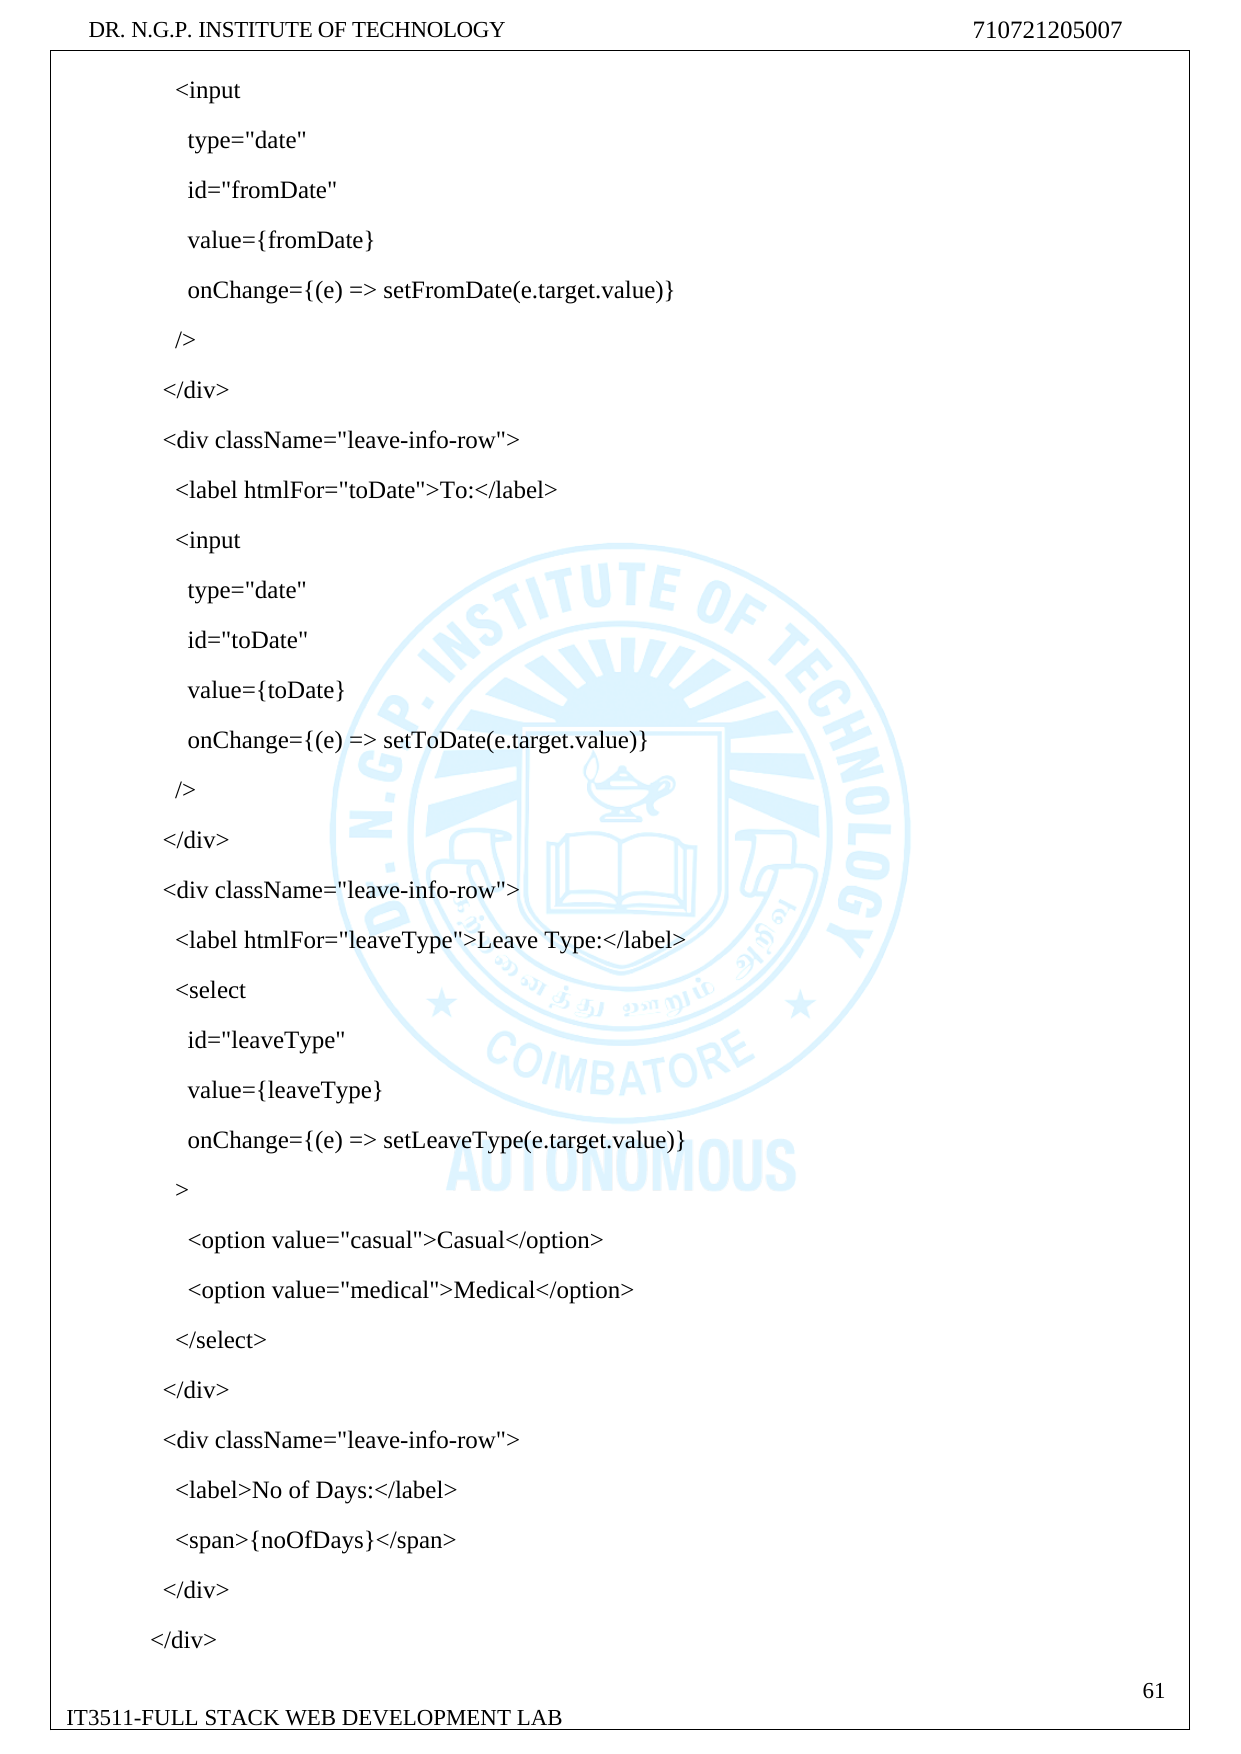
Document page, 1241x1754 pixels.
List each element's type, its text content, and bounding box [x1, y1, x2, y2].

text <label>No of Days:</label> [75, 1475, 1155, 1504]
text </div> [75, 1575, 1155, 1604]
text <div className="leave-info-row"> [75, 425, 1155, 454]
text onChange={(e) => setToDate(e.target.value)} [75, 725, 1155, 754]
text <span>{noOfDays}</span> [75, 1525, 1155, 1554]
text </div> [75, 1375, 1155, 1404]
text <label htmlFor="leaveType">Leave Type:</label> [75, 925, 1155, 954]
text <label htmlFor="toDate">To:</label> [75, 475, 1155, 504]
text value={toDate} [75, 675, 1155, 704]
text /> [75, 325, 1155, 354]
text <option value="medical">Medical</option> [75, 1275, 1155, 1304]
text <div className="leave-info-row"> [75, 875, 1155, 904]
text <div className="leave-info-row"> [75, 1425, 1155, 1454]
text <input [75, 525, 1155, 554]
text onChange={(e) => setFromDate(e.target.value)} [75, 275, 1155, 304]
text type="date" [75, 575, 1155, 604]
text id="leaveType" [75, 1025, 1155, 1054]
text <select [75, 975, 1155, 1004]
text <input [75, 75, 1155, 104]
text <option value="casual">Casual</option> [75, 1225, 1155, 1254]
text id="fromDate" [75, 175, 1155, 204]
text /> [75, 775, 1155, 804]
text type="date" [75, 125, 1155, 154]
text id="toDate" [75, 625, 1155, 654]
text onChange={(e) => setLeaveType(e.target.value)} [75, 1125, 1155, 1154]
text > [75, 1175, 1155, 1204]
text </div> [75, 1625, 1155, 1654]
text </select> [75, 1325, 1155, 1354]
text value={leaveType} [75, 1075, 1155, 1104]
text value={fromDate} [75, 225, 1155, 254]
text </div> [75, 375, 1155, 404]
text </div> [75, 825, 1155, 854]
